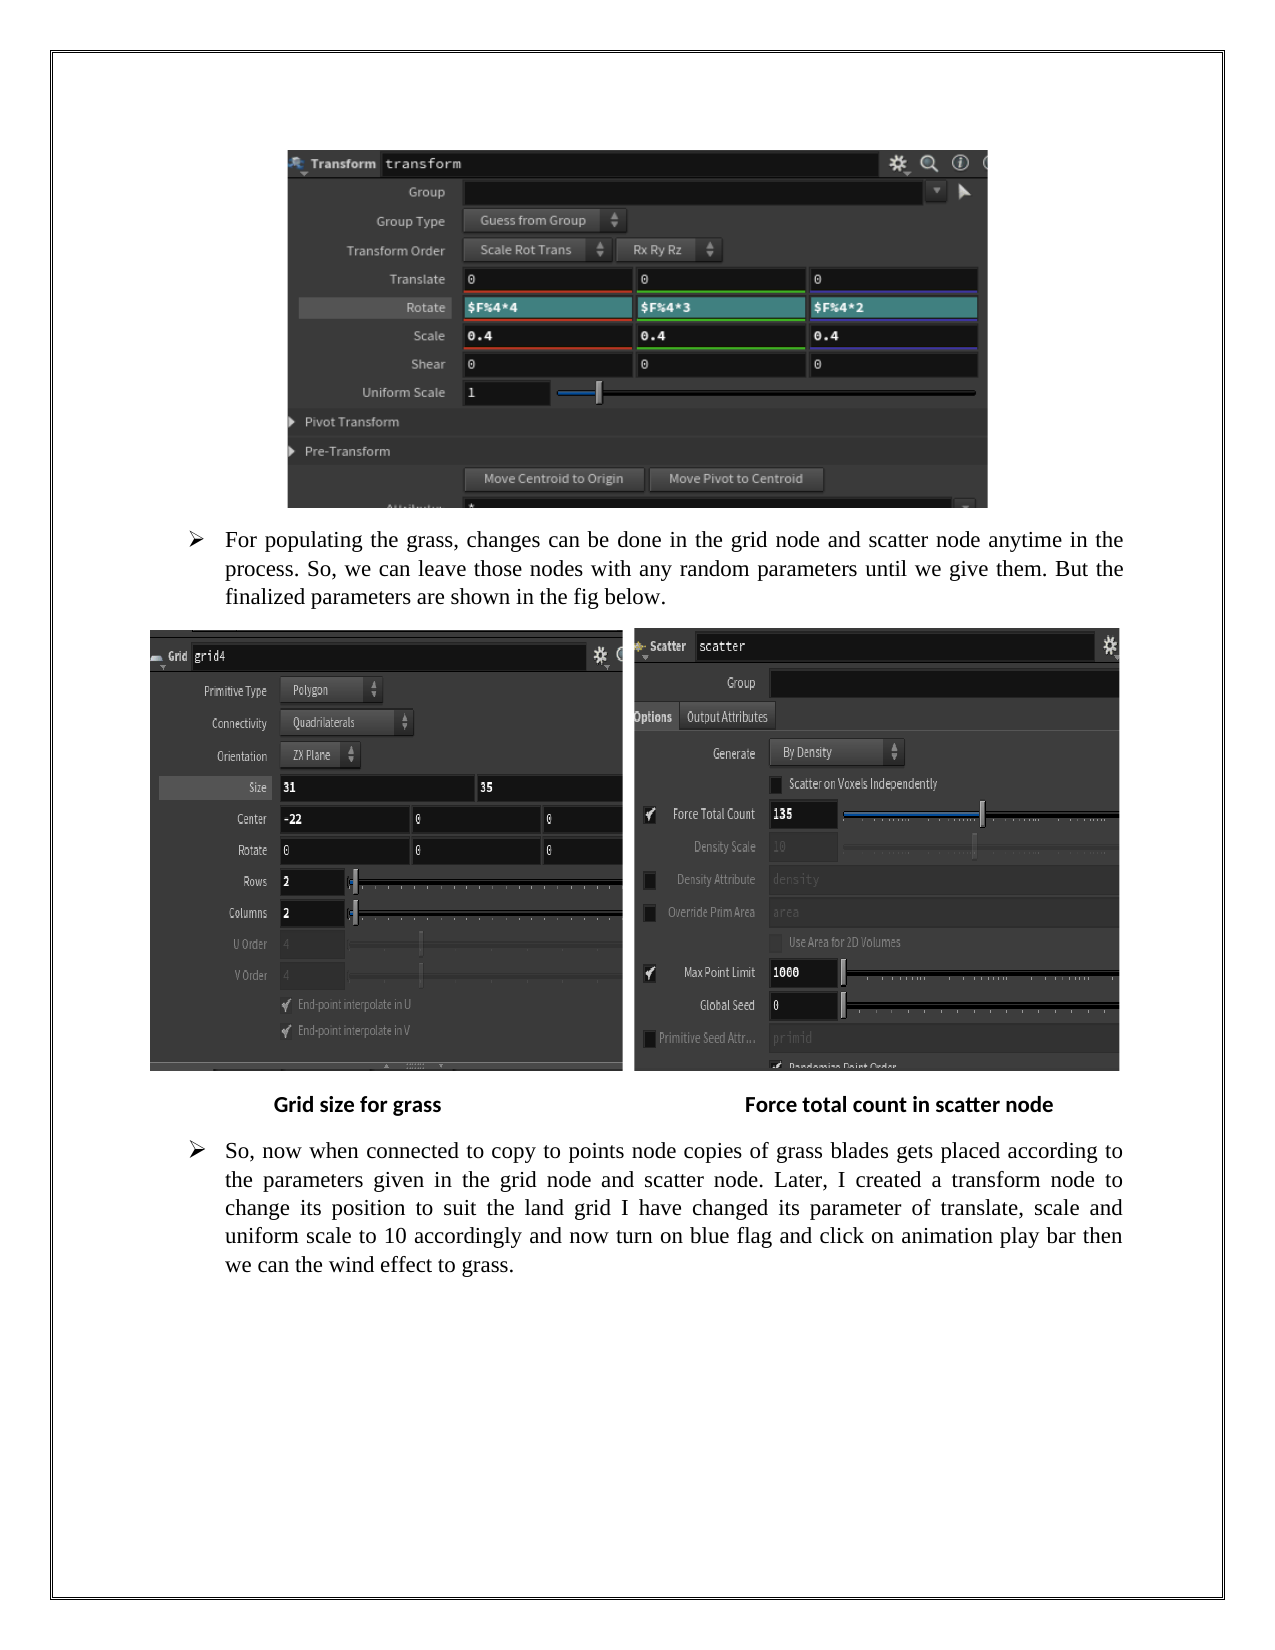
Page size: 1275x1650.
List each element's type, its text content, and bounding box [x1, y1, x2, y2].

picture [150, 630, 623, 1071]
text Grid size for grass Force total count in scatter node [150, 1090, 1125, 1118]
list So, now when connected to copy to points node copies of grass blades gets placed according to the parameters given in the grid node and scatter node. Later, I created a transform node to change its position to suit the land grid I have changed its parameter of translate, scale and uniform scale to 10 accordingly and now turn on blue flag and click on animation play bar then we can the wind effect to grass. [187, 1137, 1125, 1277]
picture [287, 150, 988, 508]
list For populating the grass, changes can be done in the grid node and scatter node anytime in the process. So, we can leave those nodes with any random parameters until we give them. But the finalized parameters are shown in the fig below. [187, 526, 1125, 609]
picture [634, 628, 1120, 1071]
